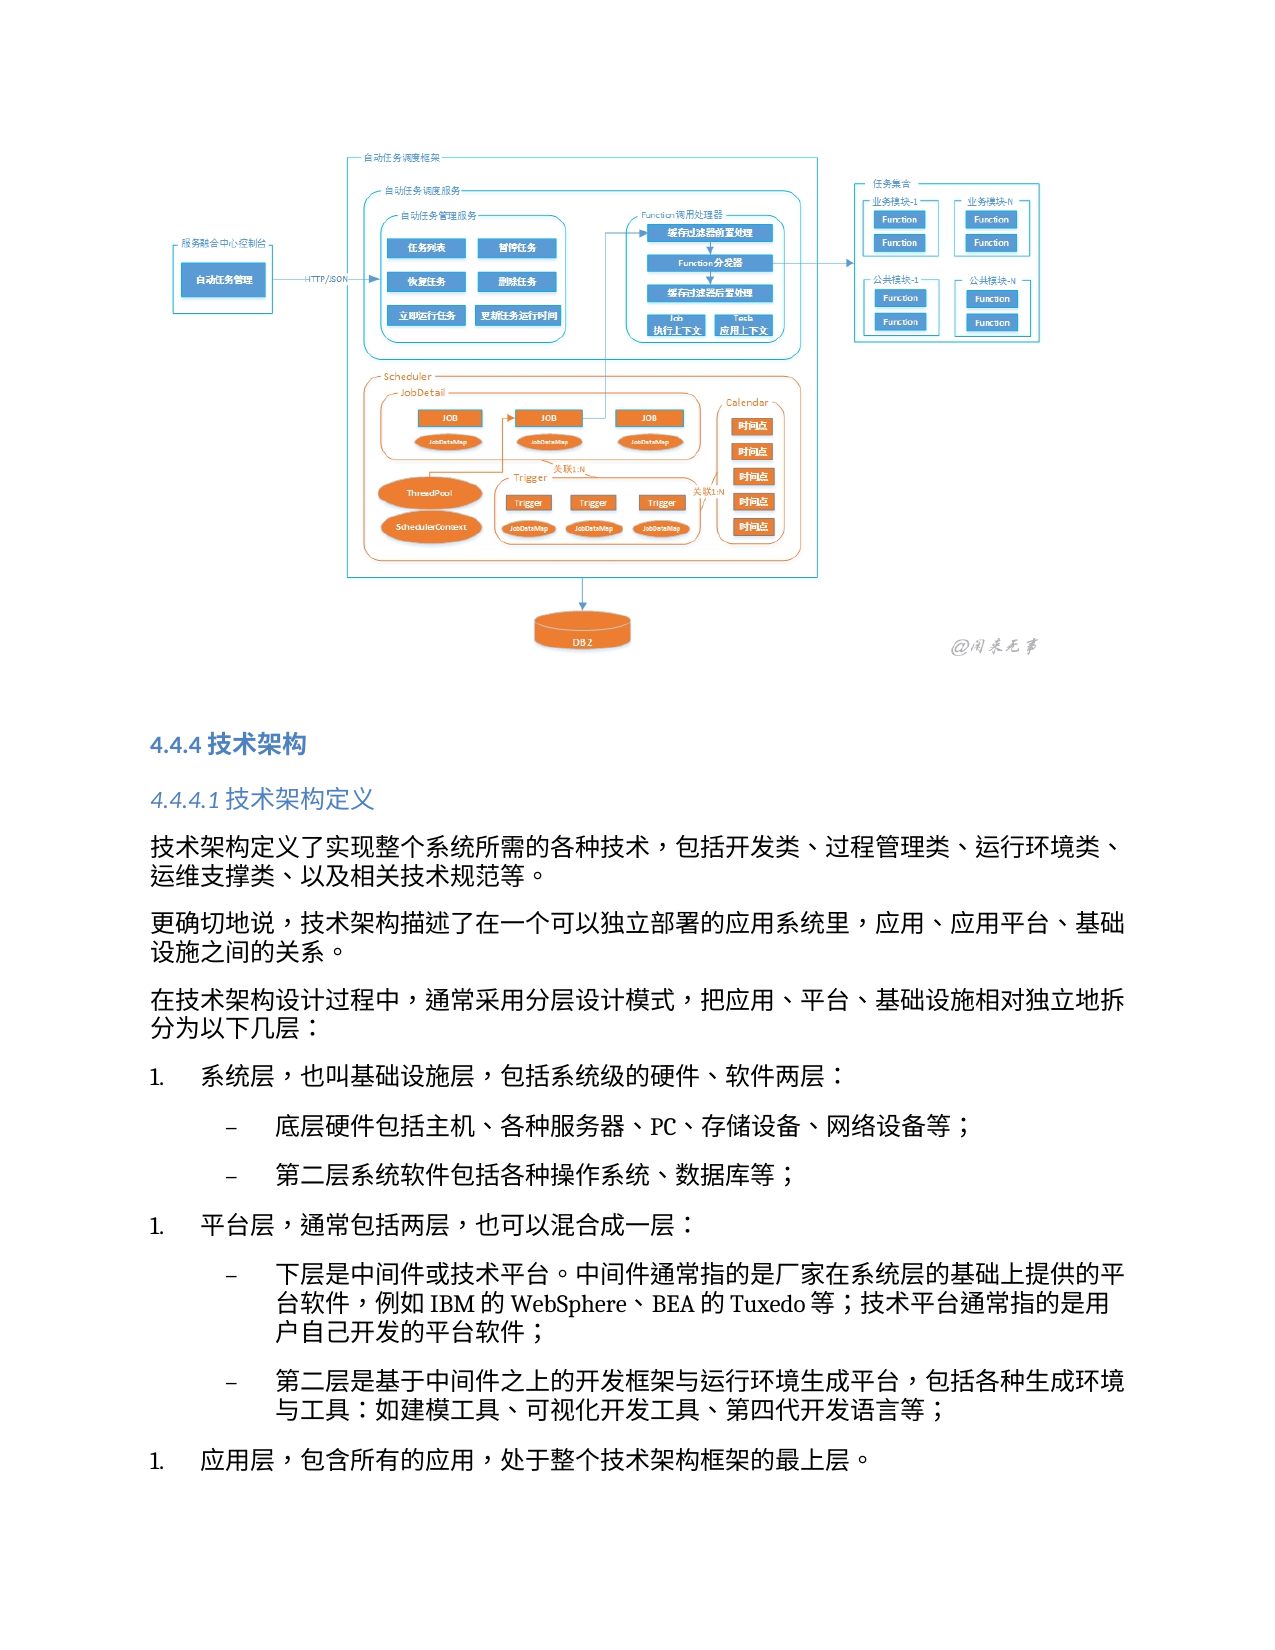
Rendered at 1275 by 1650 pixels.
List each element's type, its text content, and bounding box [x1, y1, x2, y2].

list 第二层系统软件包括各种操作系统、数据库等； [225, 1162, 1125, 1191]
subtitle 4.4.4.1 技术架构定义 [150, 781, 1125, 815]
list 系统层，也叫基础设施层，包括系统级的硬件、软件两层： [150, 1063, 1125, 1092]
list 下层是中间件或技术平台。中间件通常指的是厂家在系统层的基础上提供的平台软件，例如IBM的WebSphere、BEA的Tuxedo等；技术平台通常指的是用户自己开发的平台软件； [225, 1261, 1125, 1347]
list 平台层，通常包括两层，也可以混合成一层： [150, 1212, 1125, 1240]
text 在技术架构设计过程中，通常采用分层设计模式，把应用、平台、基础设施相对独立地拆分为以下几层： [150, 987, 1125, 1044]
list 第二层是基于中间件之上的开发框架与运行环境生成平台，包括各种生成环境与工具：如建模工具、可视化开发工具、第四代开发语言等； [225, 1368, 1125, 1426]
picture [168, 150, 1044, 656]
text 更确切地说，技术架构描述了在一个可以独立部署的应用系统里，应用、应用平台、基础设施之间的关系。 [150, 910, 1125, 968]
text 技术架构定义了实现整个系统所需的各种技术，包括开发类、过程管理类、运行环境类、运维支撑类、以及相关技术规范等。 [150, 834, 1125, 892]
subtitle 4.4.4 技术架构 [150, 726, 1125, 760]
list 底层硬件包括主机、各种服务器、PC、存储设备、网络设备等； [225, 1112, 1125, 1141]
list 应用层，包含所有的应用，处于整个技术架构框架的最上层。 [150, 1447, 1125, 1475]
